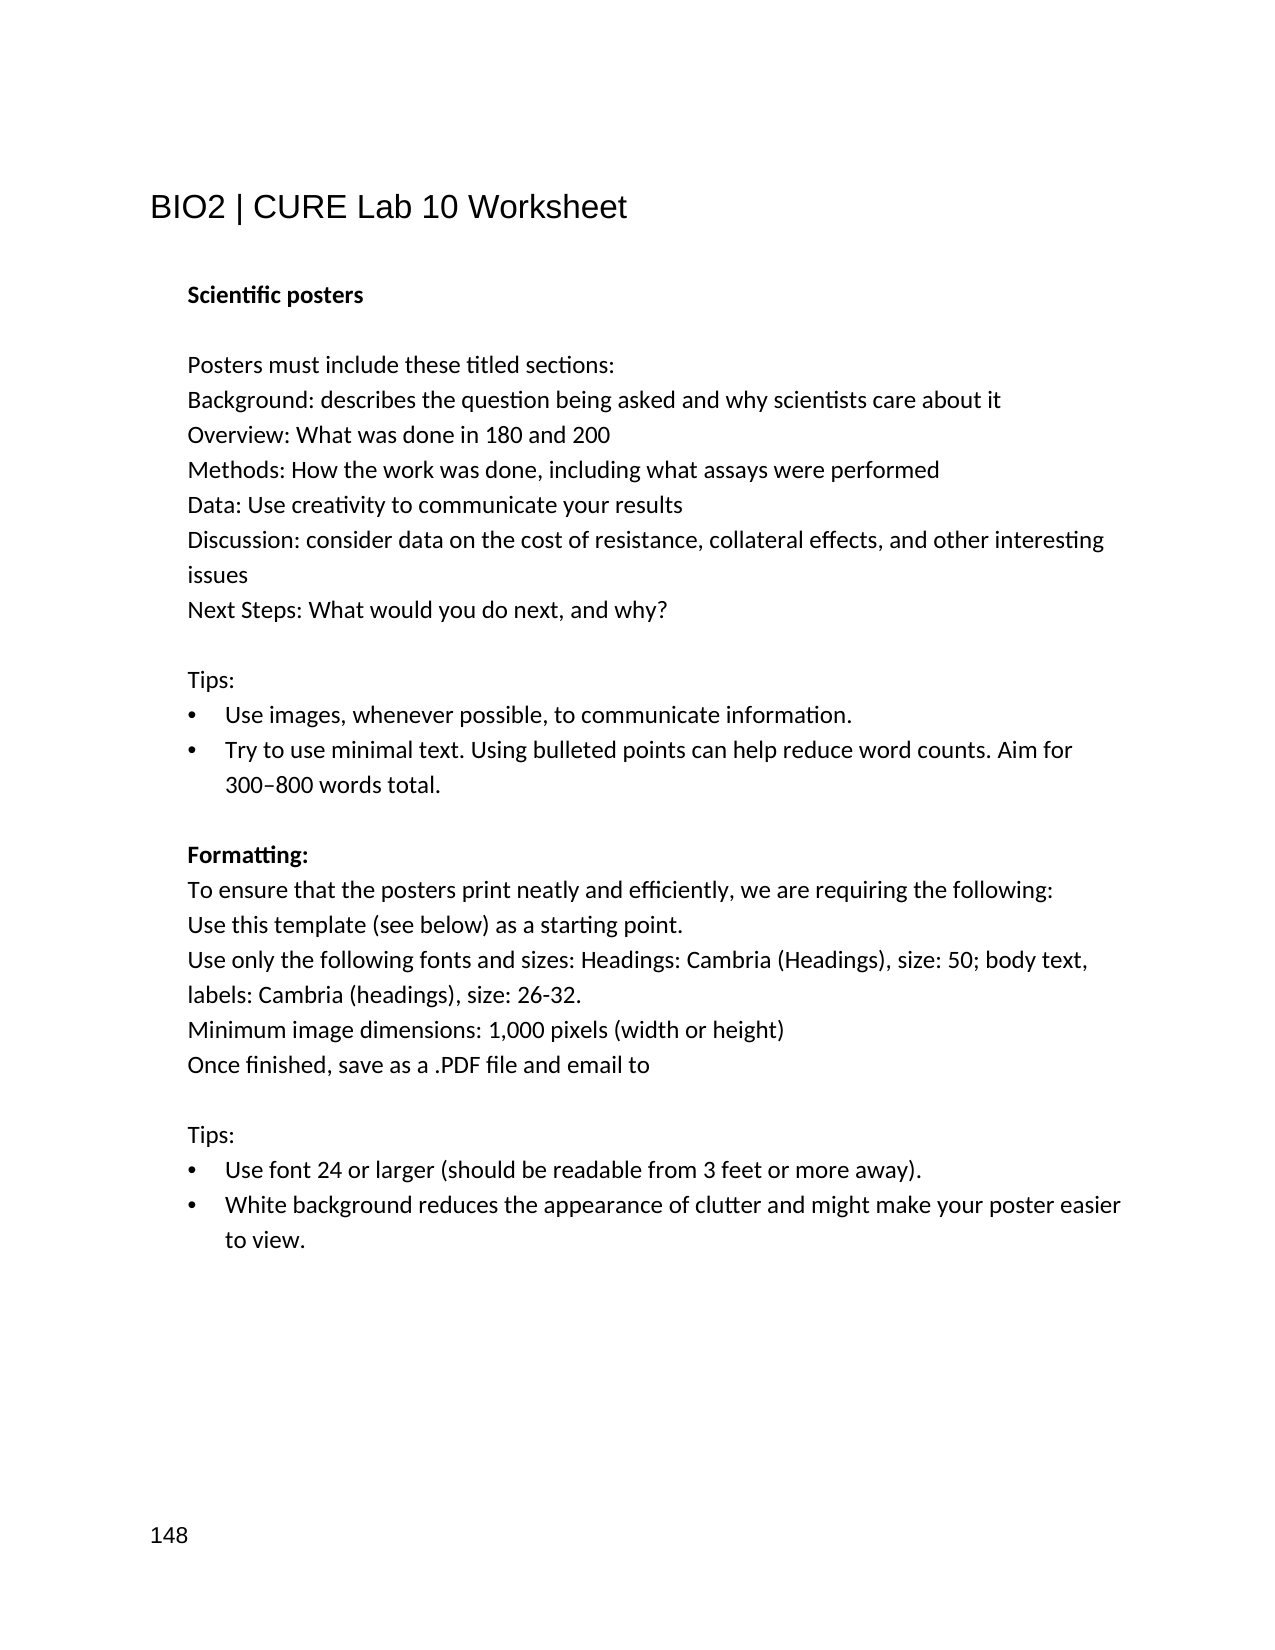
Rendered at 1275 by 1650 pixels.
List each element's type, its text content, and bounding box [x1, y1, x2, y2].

list White background reduces the appearance of clutter and might make your poster easier to view. [187, 1189, 1125, 1255]
text Scientific posters [187, 279, 1125, 310]
list Use images, whenever possible, to communicate information. [187, 699, 1125, 730]
text Methods: How the work was done, including what assays were performed [187, 454, 1125, 485]
text Next Steps: What would you do next, and why? [187, 594, 1125, 625]
text Discussion: consider data on the cost of resistance, collateral effects, and other interesting issues [187, 524, 1125, 590]
text Tips: [187, 1119, 1125, 1150]
text Background: describes the question being asked and why scientists care about it [187, 384, 1125, 415]
text Posters must include these titled sections: [187, 349, 1125, 380]
text Data: Use creativity to communicate your results [187, 489, 1125, 520]
subtitle BIO2 | CURE Lab 10 Worksheet [150, 187, 1125, 226]
text Use only the following fonts and sizes: Headings: Cambria (Headings), size: 50; body text, labels: Cambria (headings), size: 26-32. [187, 944, 1125, 1010]
text Use this template (see below) as a starting point. [187, 909, 1125, 940]
text Tips: [187, 664, 1125, 695]
text Formatting: [187, 839, 1125, 870]
text To ensure that the posters print neatly and efficiently, we are requiring the following: [187, 874, 1125, 905]
text Once finished, save as a .PDF file and email to [187, 1049, 1125, 1080]
text Overview: What was done in 180 and 200 [187, 419, 1125, 450]
text Minimum image dimensions: 1,000 pixels (width or height) [187, 1014, 1125, 1045]
list Try to use minimal text. Using bulleted points can help reduce word counts. Aim for 300–800 words total. [187, 734, 1125, 800]
list Use font 24 or larger (should be readable from 3 feet or more away). [187, 1154, 1125, 1185]
